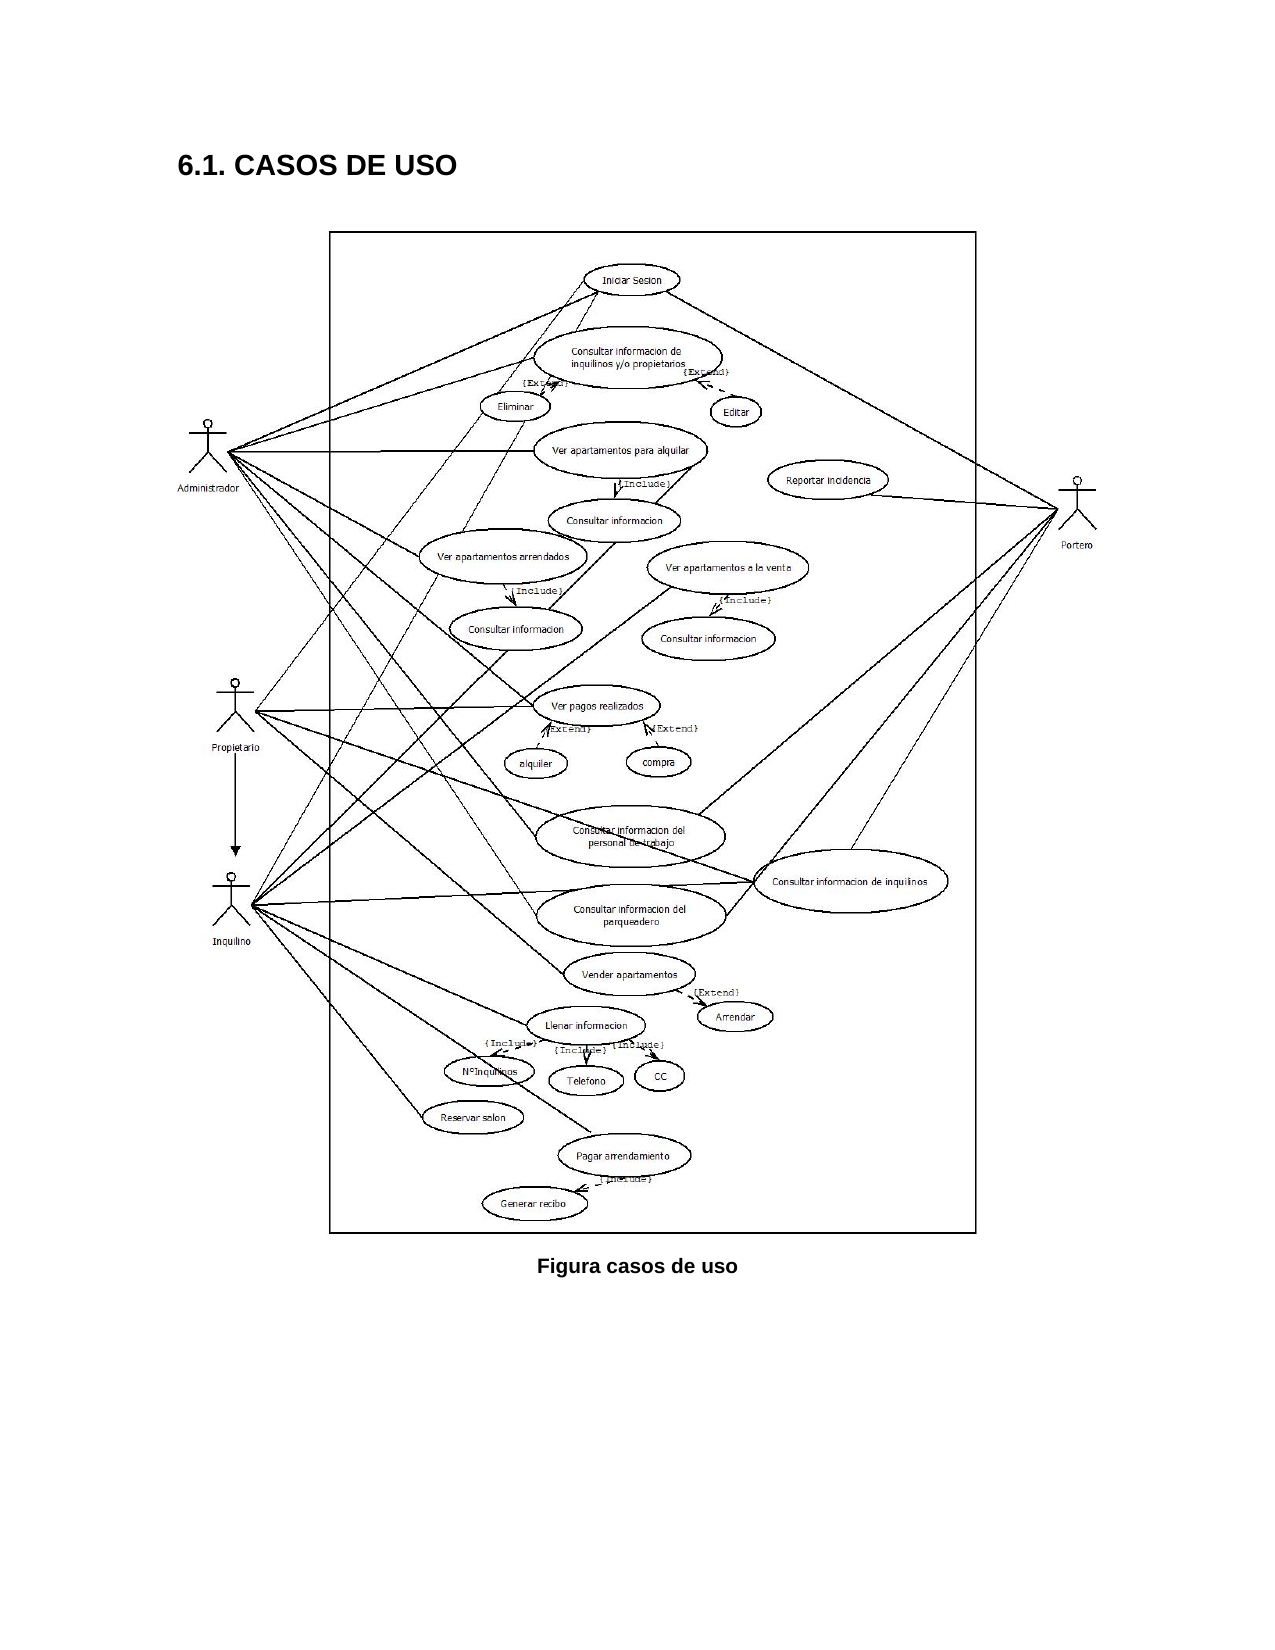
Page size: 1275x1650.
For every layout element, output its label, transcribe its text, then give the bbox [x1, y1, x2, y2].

picture [177, 231, 1098, 1235]
text Figura casos de uso [177, 1254, 1098, 1278]
subtitle 6.1. CASOS DE USO [177, 148, 1098, 181]
